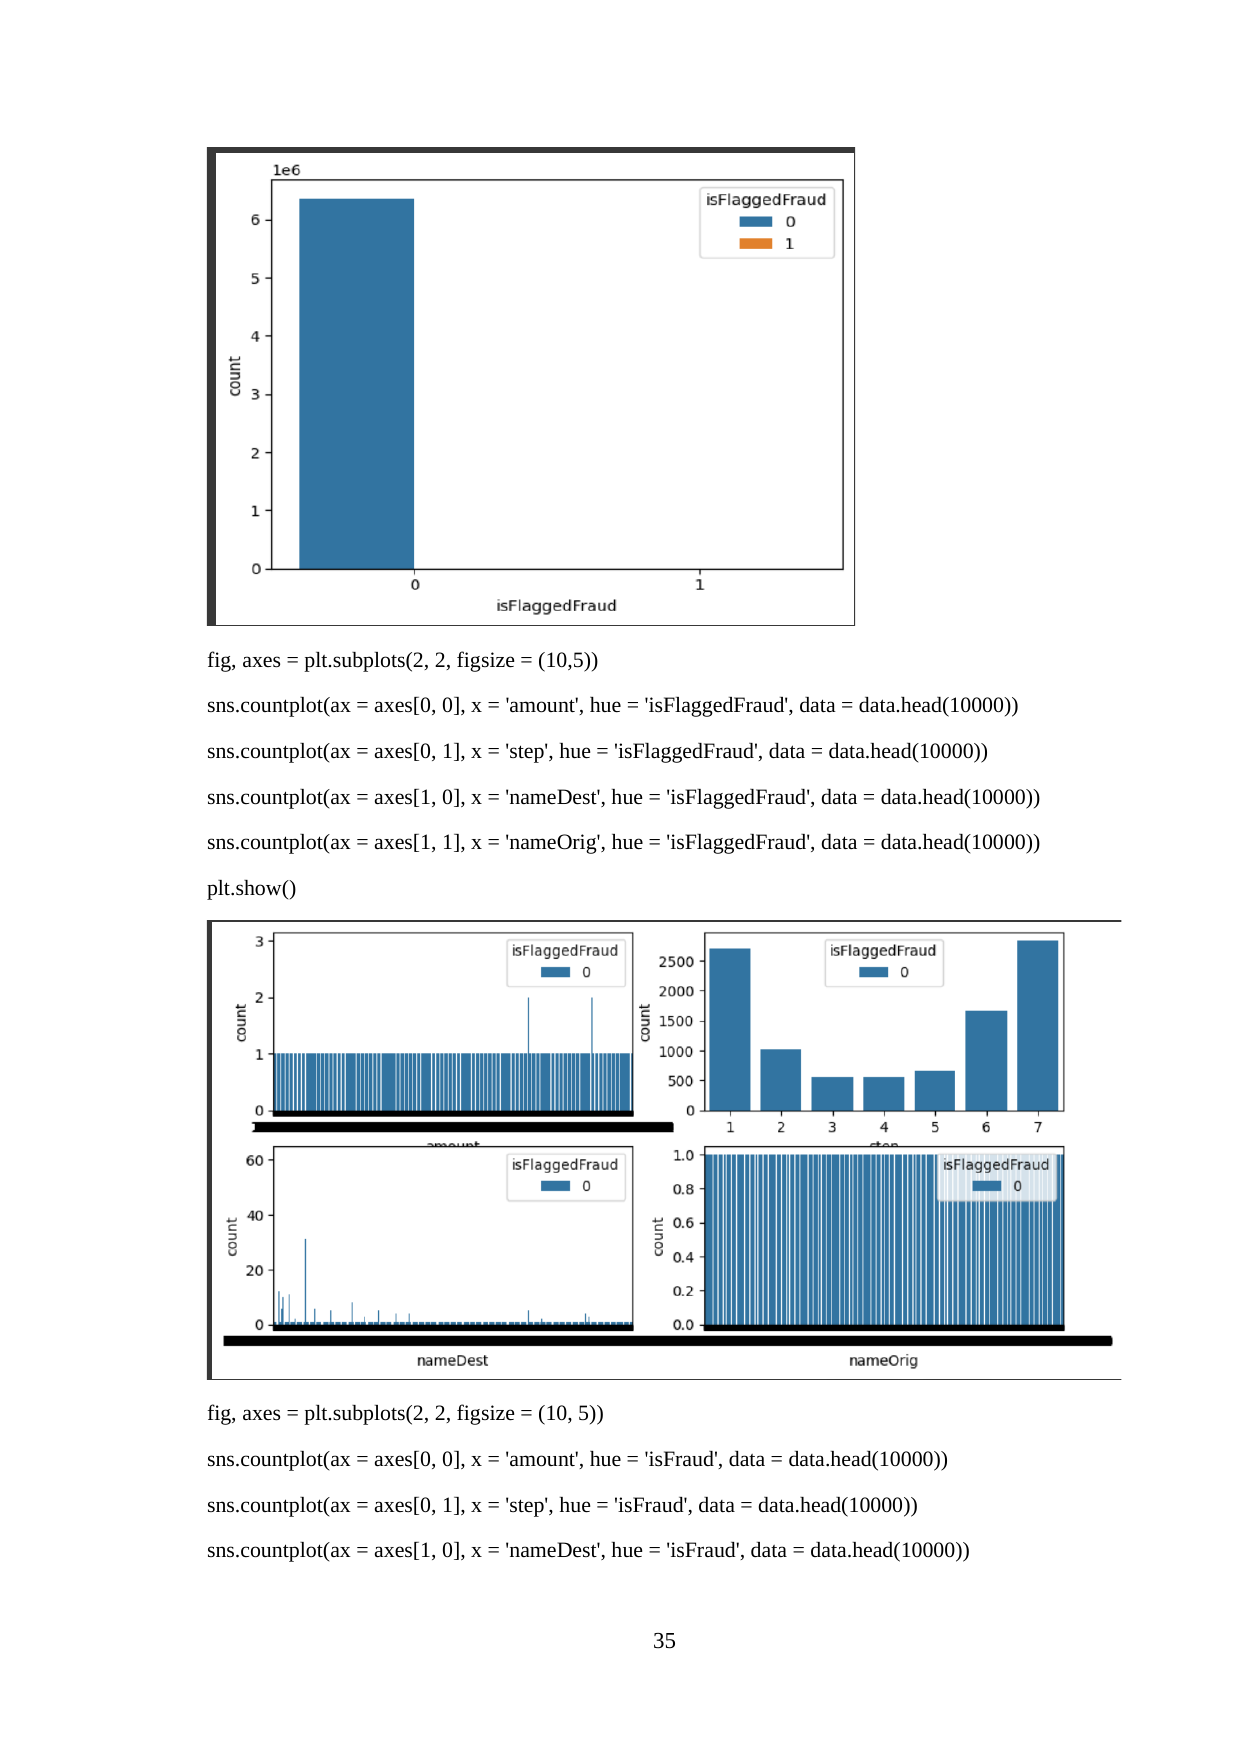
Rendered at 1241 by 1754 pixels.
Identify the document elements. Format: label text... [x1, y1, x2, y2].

text fig, axes = plt.subplots(2, 2, figsize = (10, 5)) [207, 1400, 1122, 1426]
text sns.countplot(ax = axes[0, 0], x = 'amount', hue = 'isFlaggedFraud', data = data.head(10000)) [207, 692, 1122, 718]
picture [206, 920, 1122, 1380]
text sns.countplot(ax = axes[1, 0], x = 'nameDest', hue = 'isFraud', data = data.head(10000)) [207, 1537, 1122, 1562]
text sns.countplot(ax = axes[1, 1], x = 'nameOrig', hue = 'isFlaggedFraud', data = data.head(10000)) [207, 829, 1122, 854]
text sns.countplot(ax = axes[0, 1], x = 'step', hue = 'isFraud', data = data.head(10000)) [207, 1492, 1122, 1517]
text sns.countplot(ax = axes[0, 1], x = 'step', hue = 'isFlaggedFraud', data = data.head(10000)) [207, 738, 1122, 763]
text plt.show() [207, 875, 1122, 900]
picture [206, 147, 856, 626]
text sns.countplot(ax = axes[1, 0], x = 'nameDest', hue = 'isFlaggedFraud', data = data.head(10000)) [207, 784, 1122, 809]
text fig, axes = plt.subplots(2, 2, figsize = (10,5)) [207, 647, 1122, 672]
text sns.countplot(ax = axes[0, 0], x = 'amount', hue = 'isFraud', data = data.head(10000)) [207, 1446, 1122, 1471]
